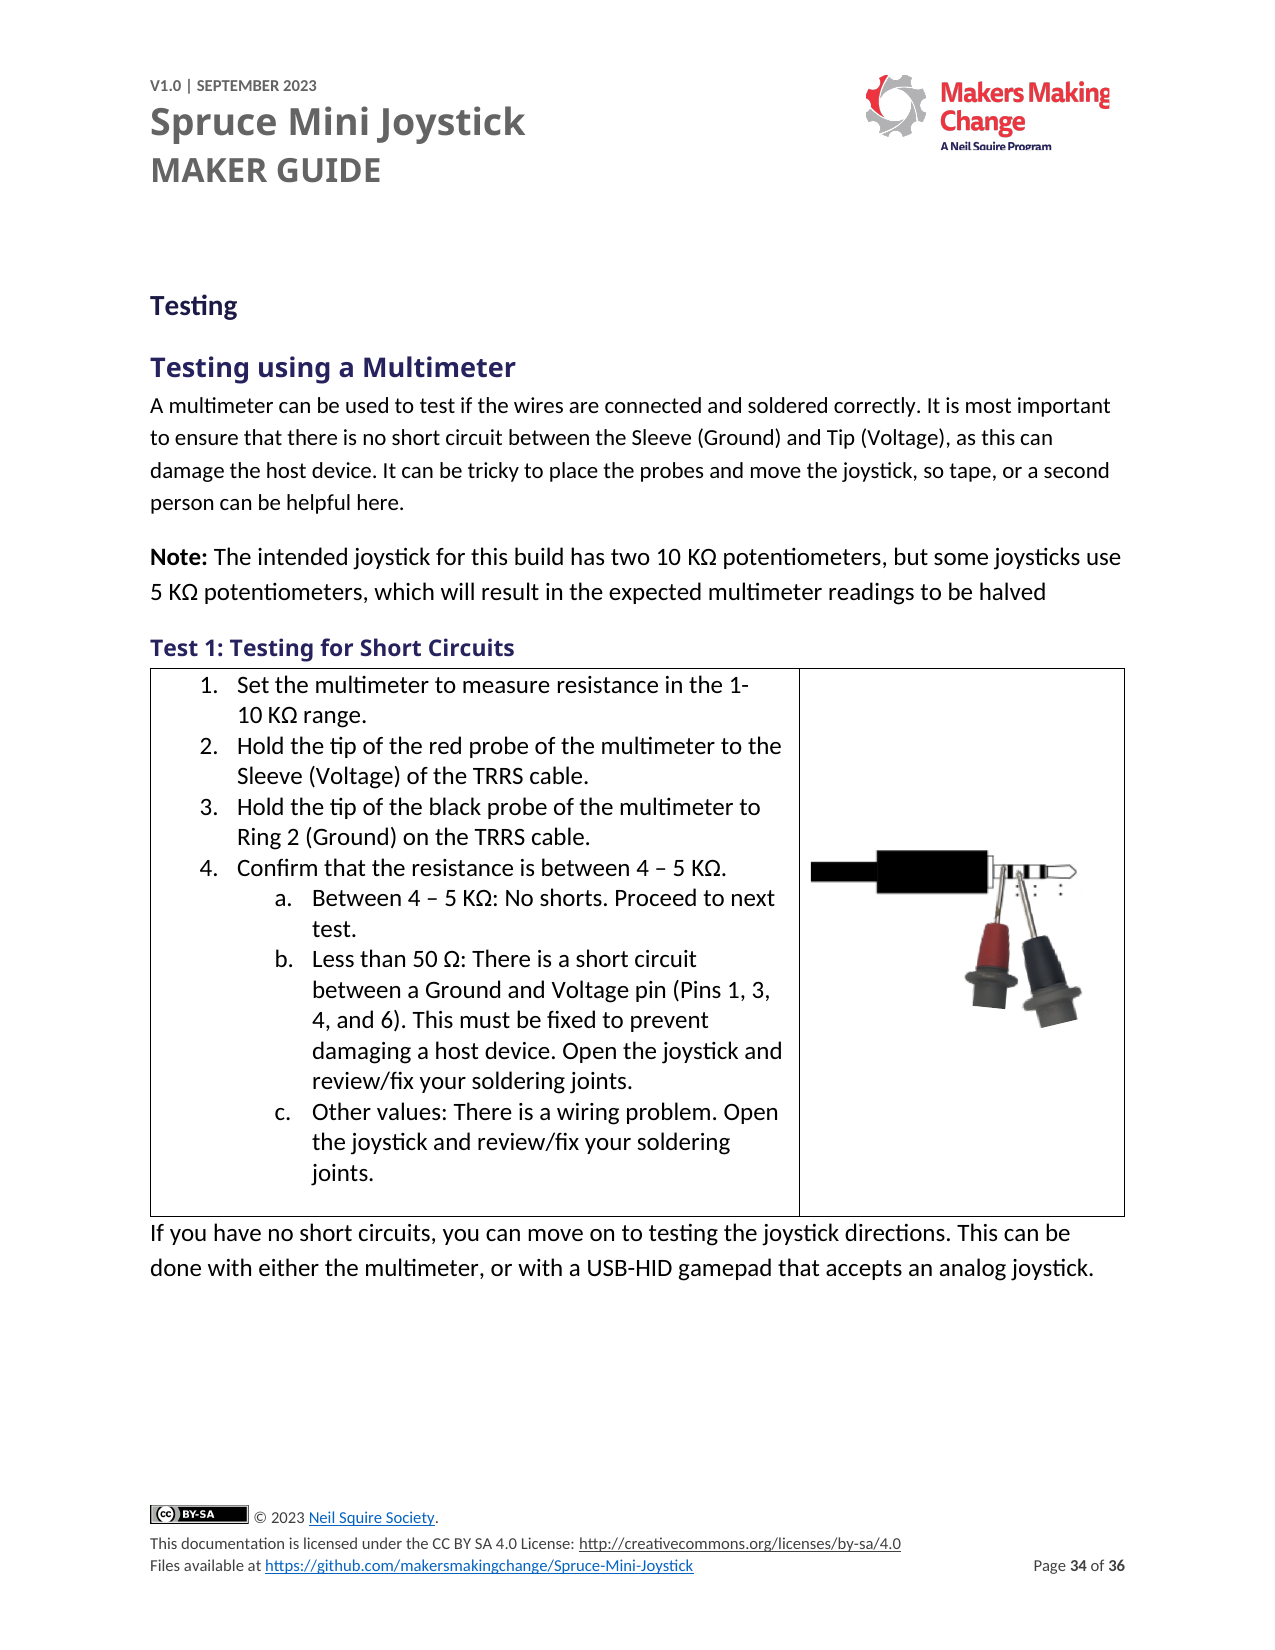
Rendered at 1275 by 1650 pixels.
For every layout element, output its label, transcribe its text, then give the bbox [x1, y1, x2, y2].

text If you have no short circuits, you can move on to testing the joystick directions. This can be done with either the multimeter, or with a USB-HID gamepad that accepts an analog joystick. [150, 1217, 1125, 1282]
subtitle Testing using a Multimeter [150, 349, 1125, 386]
subtitle Testing [150, 287, 1125, 323]
picture [865, 75, 1110, 151]
picture [810, 839, 1112, 1039]
text Note: The intended joystick for this build has two 10 KΩ potentiometers, but some joysticks use 5 KΩ potentiometers, which will result in the expected multimeter readings to be halved [150, 541, 1125, 606]
subtitle Test 1: Testing for Short Circuits [150, 632, 1125, 663]
text A multimeter can be used to test if the wires are connected and soldered correctly. It is most important to ensure that there is no short circuit between the Sleeve (Ground) and Tip (Voltage), as this can damage the host device. It can be tricky to place the probes and move the joystick, so tape, or a second person can be helpful here. [150, 391, 1125, 516]
table_header [800, 669, 1124, 1216]
table_header Set the multimeter to measure resistance in the 1-10 KΩ range. Hold the tip of the red probe of the multimeter to the Sleeve (Voltage) of the TRRS cable. Hold the tip of the black probe of the multimeter to Ring 2 (Ground) on the TRRS cable. Confirm that the resistance is between 4 – 5 KΩ. Between 4 – 5 KΩ: No shorts. Proceed to next test. Less than 50 Ω: There is a short circuit between a Ground and Voltage pin (Pins 1, 3, 4, and 6). This must be fixed to prevent damaging a host device. Open the joystick and review/fix your soldering joints. Other values: There is a wiring problem. Open the joystick and review/fix your soldering joints. [151, 669, 799, 1216]
picture [150, 1505, 249, 1524]
